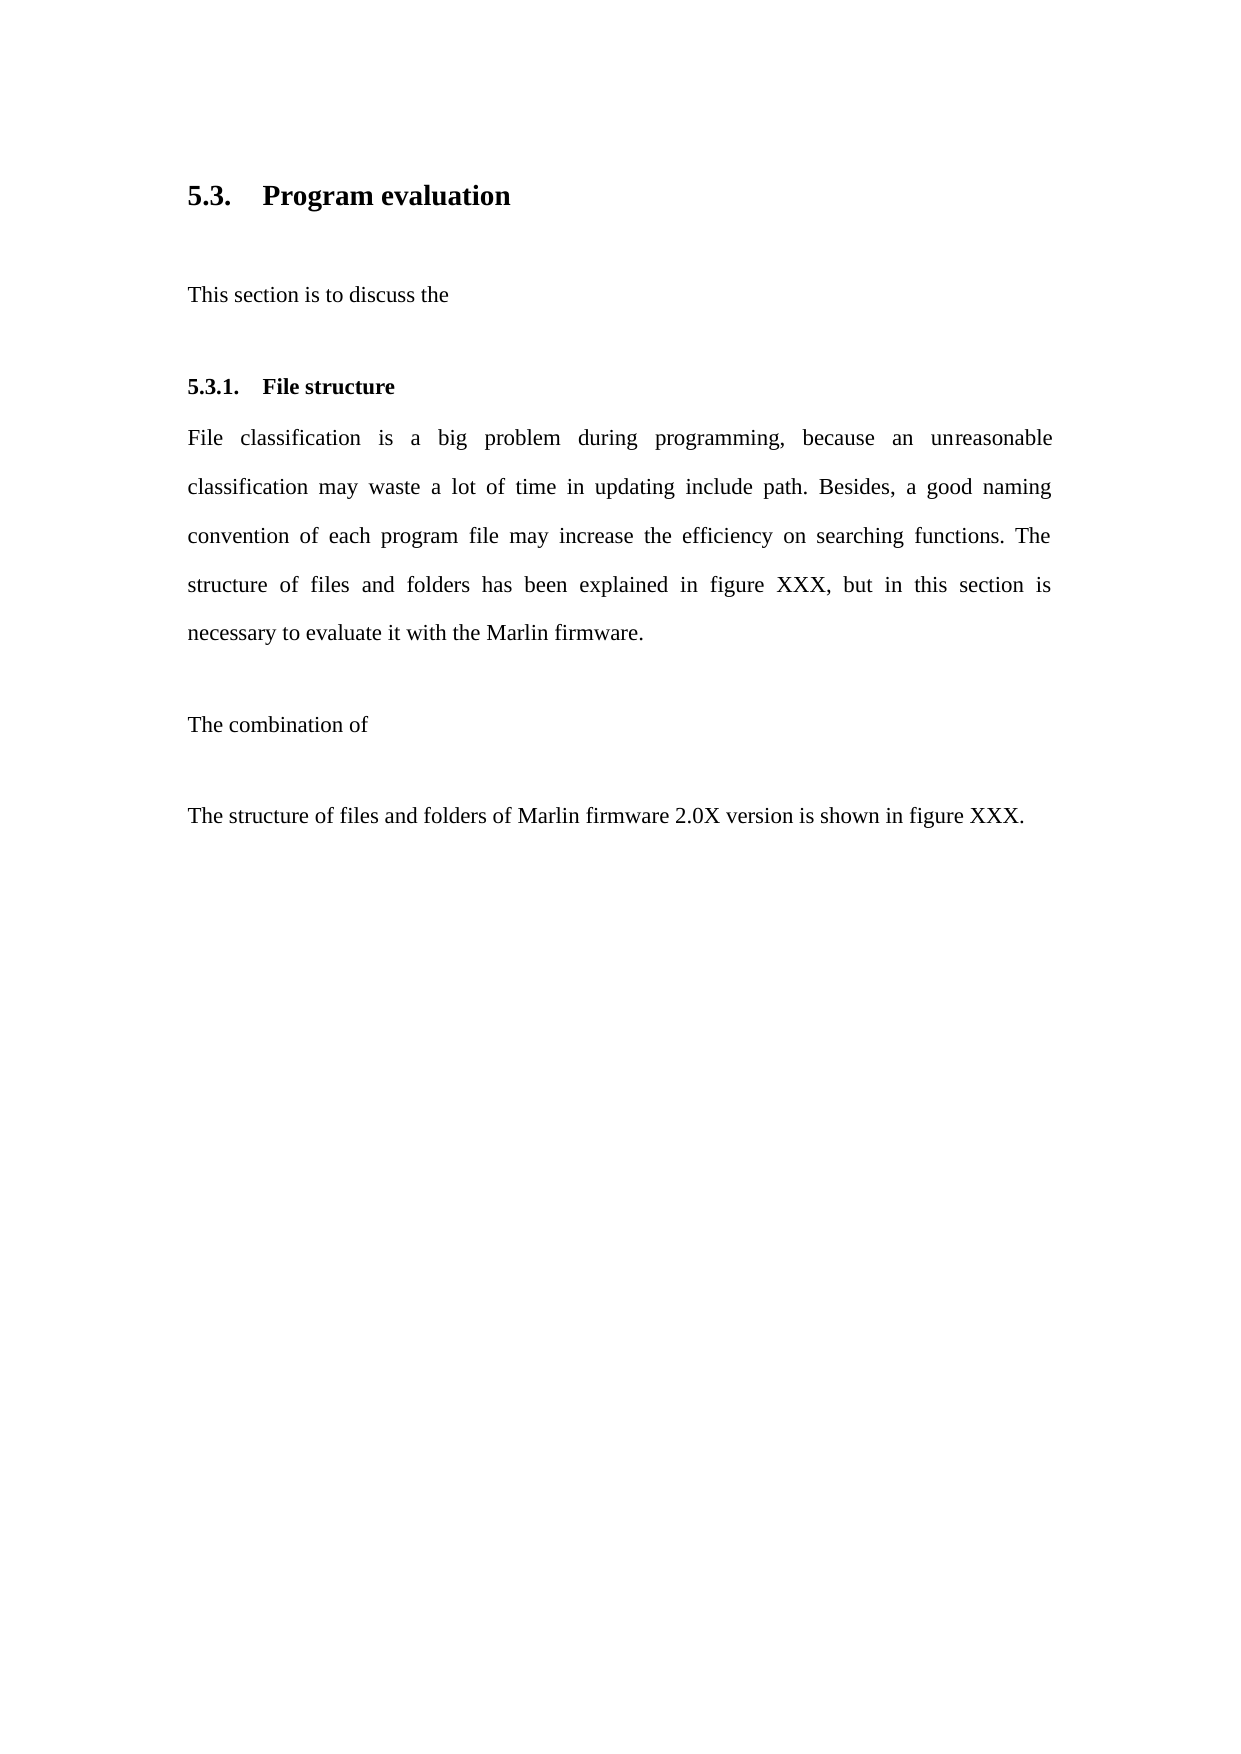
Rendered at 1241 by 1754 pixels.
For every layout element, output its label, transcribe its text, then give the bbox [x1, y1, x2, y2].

text The structure of files and folders of Marlin firmware 2.0X version is shown in figure XXX. [187, 799, 1053, 831]
text This section is to discuss the [187, 278, 1053, 311]
text The combination of [187, 708, 1053, 740]
subtitle File structure [187, 370, 1053, 402]
subtitle Program evaluation [187, 162, 1053, 227]
text File classification is a big problem during programming, because an unreasonable classification may waste a lot of time in updating include path. Besides, a good naming convention of each program file may increase the efficiency on searching functions. The structure of files and folders has been explained in figure XXX, but in this section is necessary to evaluate it with the Marlin firmware. [187, 421, 1053, 649]
